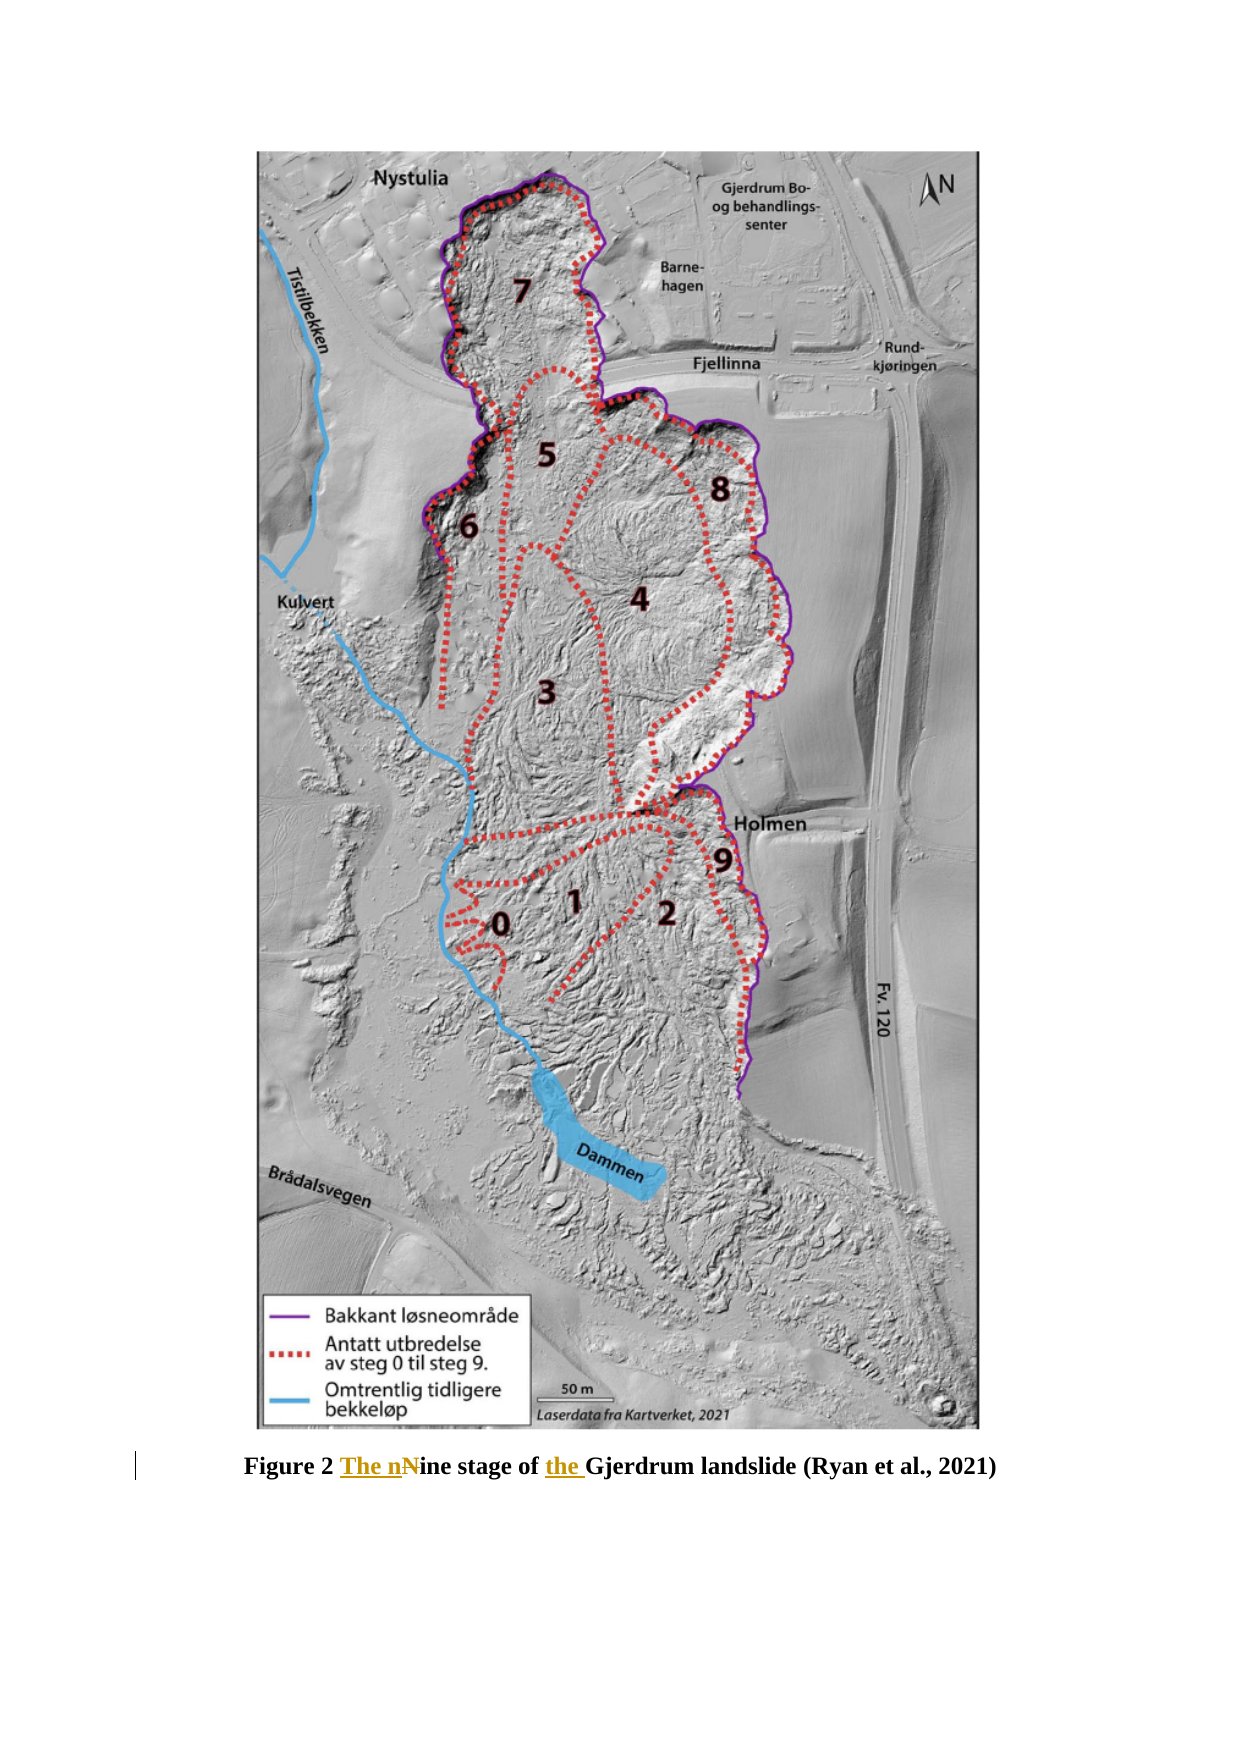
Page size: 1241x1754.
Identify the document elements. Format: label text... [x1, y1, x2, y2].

picture [252, 150, 988, 1433]
text Figure 2 ine stage of Gjerdrum landslide (Ryan et al., 2021) [150, 1451, 1090, 1480]
